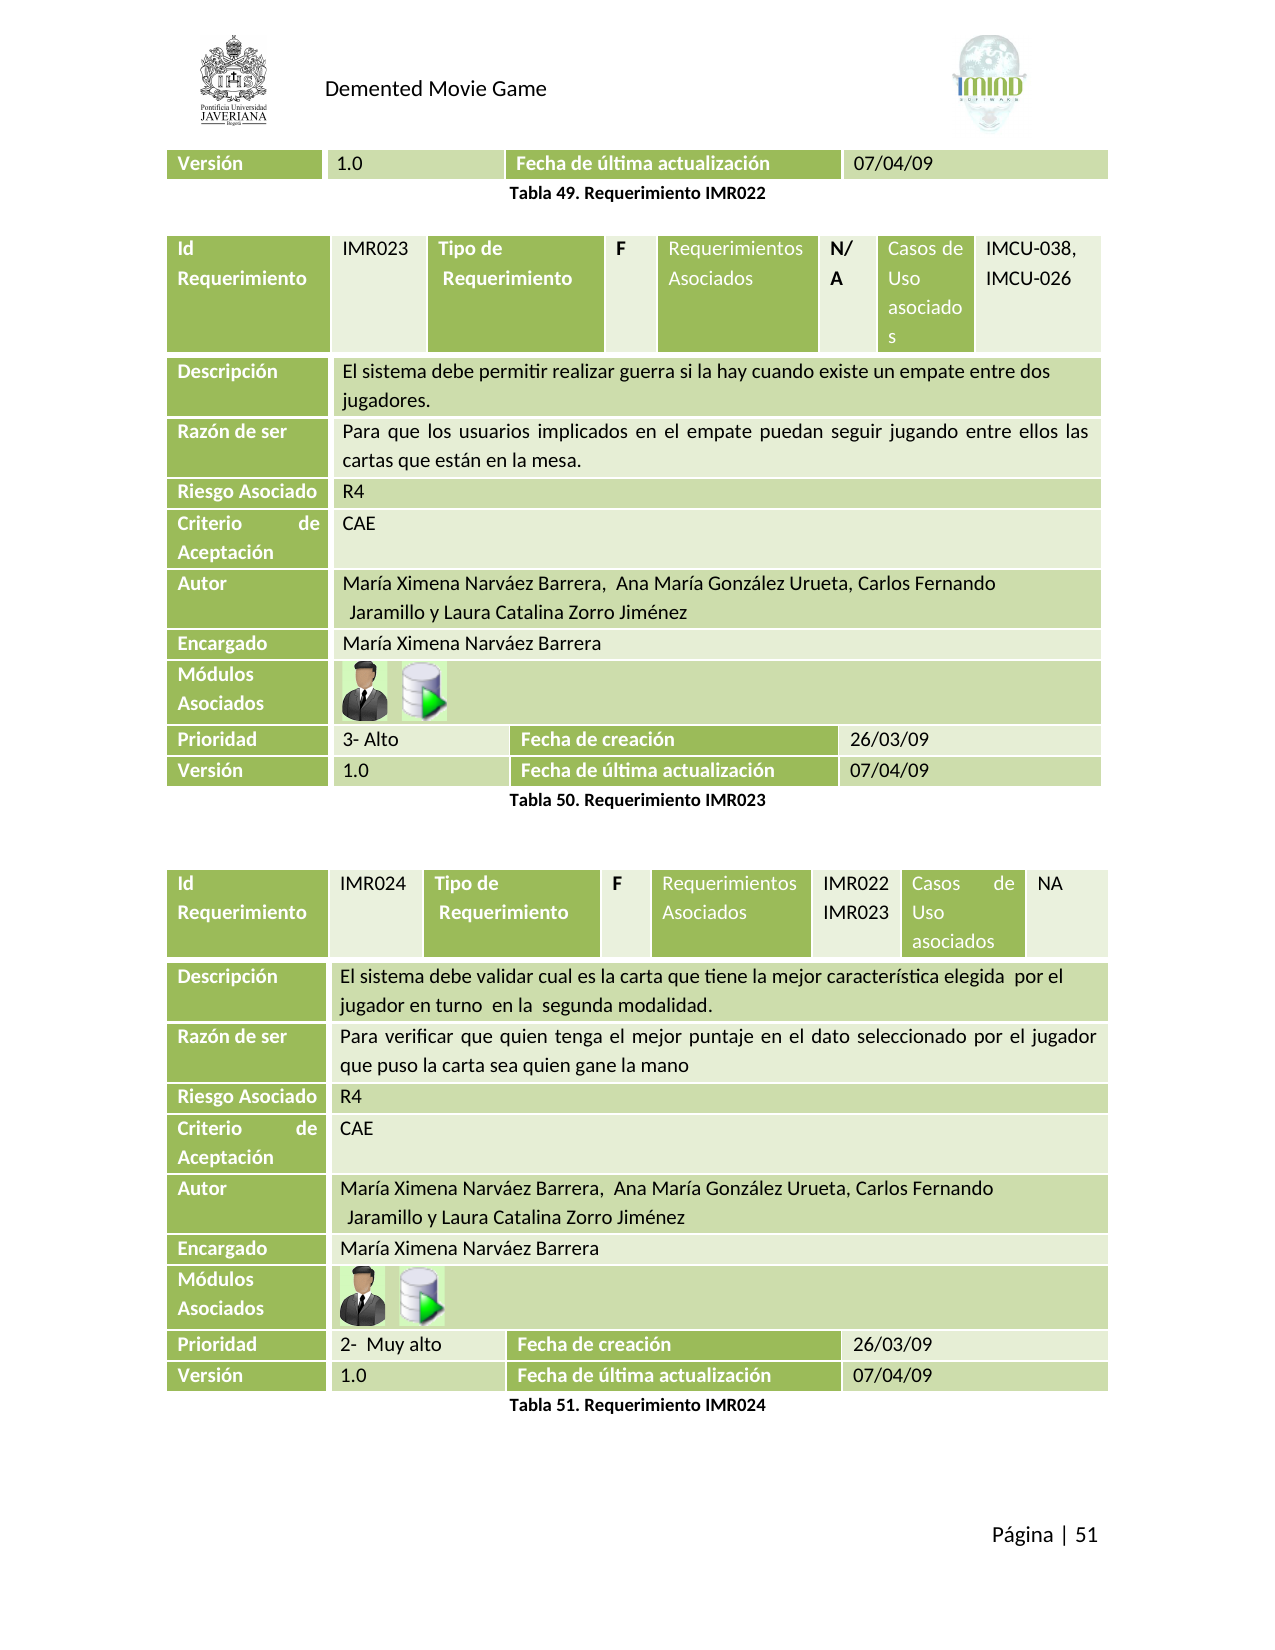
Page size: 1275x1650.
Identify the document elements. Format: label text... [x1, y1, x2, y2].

table_cell María Ximena Narváez Barrera [334, 630, 1101, 659]
picture [200, 35, 267, 126]
table_cell El sistema debe validar cual es la carta que tiene la mejor característica elegida por el jugador en turno en la segunda modalidad. [332, 963, 1108, 1021]
table_cell María Ximena Narváez Barrera, Ana María González Urueta, Carlos Fernando Jaramillo y Laura Catalina Zorro Jiménez [332, 1175, 1108, 1233]
table_header NA [1027, 870, 1108, 957]
table_cell Riesgo Asociado [167, 1084, 326, 1113]
table_cell [334, 661, 1101, 724]
table_cell 1.0 [328, 150, 504, 179]
table_cell 07/04/09 [840, 757, 1101, 786]
picture [399, 1266, 445, 1326]
table_cell Autor [167, 570, 328, 628]
picture [340, 1266, 386, 1326]
table_header IMR023 [332, 236, 426, 352]
table_cell 07/04/09 [844, 150, 1108, 179]
table_cell 1.0 [332, 1362, 505, 1391]
table_cell Razón de ser [167, 419, 328, 477]
table_cell R4 [332, 1084, 1108, 1113]
table_cell Fecha de creación [510, 726, 838, 755]
table_cell Módulos Asociados [167, 661, 328, 724]
table_header Casos de Uso asociados [878, 236, 974, 352]
table_cell Descripción [167, 358, 328, 416]
picture [342, 661, 388, 721]
table_cell Módulos Asociados [167, 1266, 326, 1329]
table_cell Prioridad [167, 726, 328, 755]
table_cell Encargado [167, 630, 328, 659]
table_cell Prioridad [167, 1331, 326, 1360]
picture [951, 35, 1033, 138]
table_header N/A [820, 236, 876, 352]
table_cell Fecha de última actualización [506, 150, 841, 179]
table_cell Fecha de creación [507, 1331, 841, 1360]
table_cell Fecha de última actualización [511, 757, 838, 786]
table_cell Versión [167, 150, 322, 179]
table_cell Criterio de Aceptación [167, 1115, 326, 1173]
table_cell Versión [167, 1362, 326, 1391]
table_cell Razón de ser [167, 1024, 326, 1082]
table_cell 1.0 [334, 757, 509, 786]
table_cell Para verificar que quien tenga el mejor puntaje en el dato seleccionado por el jugador que puso la carta sea quien gane la mano [332, 1024, 1108, 1082]
table_header IMCU-038, IMCU-026 [976, 236, 1101, 352]
table_cell CAE [332, 1115, 1108, 1173]
table_cell Criterio de Aceptación [167, 510, 328, 568]
table_cell CAE [334, 510, 1101, 568]
table_cell 2- Muy alto [332, 1331, 505, 1360]
table_header Requerimientos Asociados [652, 870, 811, 957]
table_cell 26/03/09 [842, 1331, 1108, 1360]
table_cell Riesgo Asociado [167, 479, 328, 508]
table_header Id Requerimiento [167, 870, 328, 957]
table_header F [606, 236, 656, 352]
table_header Tipo de Requerimiento [428, 236, 604, 352]
table_cell 07/04/09 [843, 1362, 1108, 1391]
table_cell El sistema debe permitir realizar guerra si la hay cuando existe un empate entre dos jugadores. [334, 358, 1101, 416]
table_cell Encargado [167, 1235, 326, 1264]
table_cell María Ximena Narváez Barrera, Ana María González Urueta, Carlos Fernando Jaramillo y Laura Catalina Zorro Jiménez [334, 570, 1101, 628]
table_header F [602, 870, 650, 957]
table_cell María Ximena Narváez Barrera [332, 1235, 1108, 1264]
table_header IMR022 IMR023 [813, 870, 900, 957]
table_cell R4 [334, 479, 1101, 508]
table_header Id Requerimiento [167, 236, 330, 352]
table_cell Para que los usuarios implicados en el empate puedan seguir jugando entre ellos las cartas que están en la mesa. [334, 419, 1101, 477]
table_header IMR024 [330, 870, 422, 957]
table_header Casos de Uso asociados [902, 870, 1025, 957]
table_cell 26/03/09 [839, 726, 1101, 755]
table_header Requerimientos Asociados [658, 236, 818, 352]
picture [401, 661, 447, 721]
table_cell Descripción [167, 963, 326, 1021]
table_cell Fecha de última actualización [507, 1362, 841, 1391]
table_cell Versión [167, 757, 328, 786]
table_cell [332, 1266, 1108, 1329]
table_header Tipo de Requerimiento [424, 870, 600, 957]
table_cell 3- Alto [334, 726, 509, 755]
table_cell Autor [167, 1175, 326, 1233]
